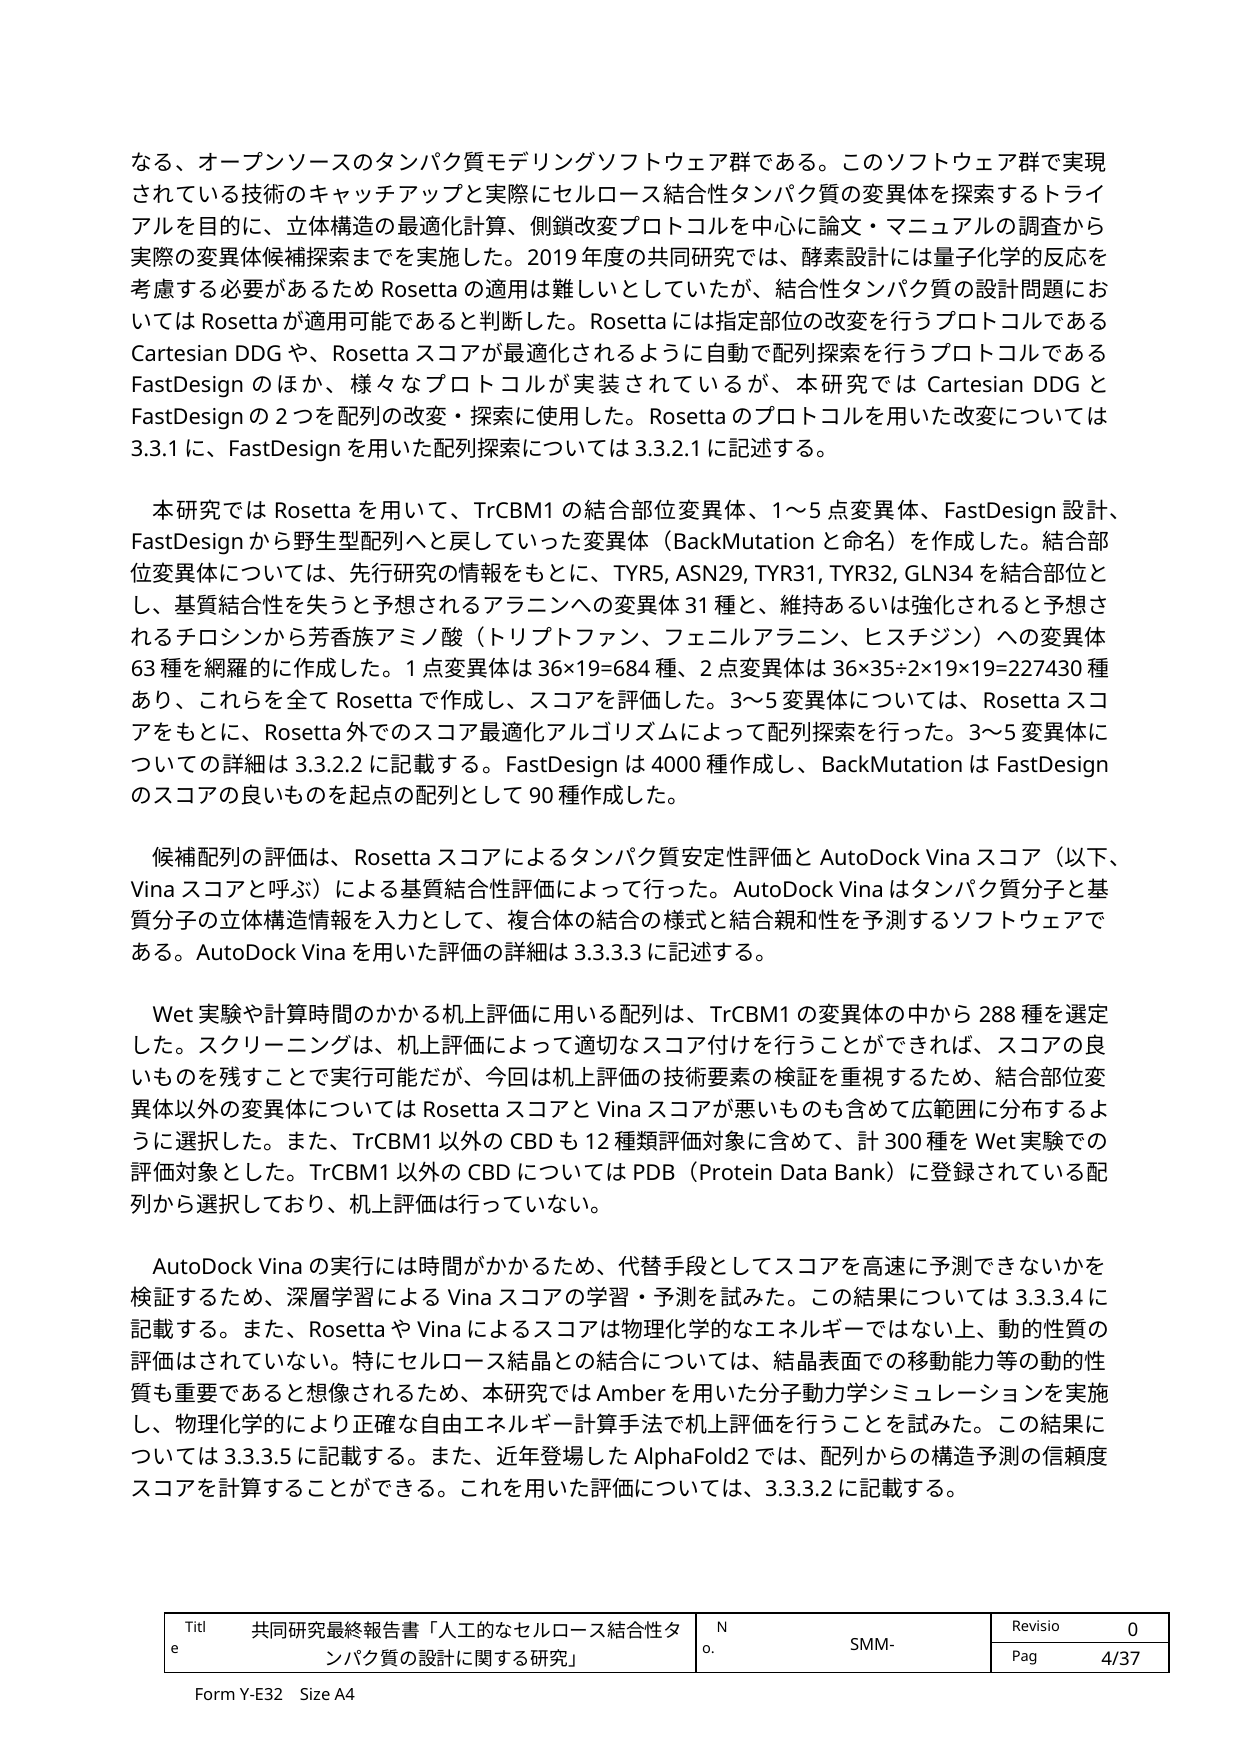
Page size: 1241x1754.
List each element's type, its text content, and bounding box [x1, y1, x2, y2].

text 本研究ではRosettaを用いて、TrCBM1の結合部位変異体、1～5点変異体、FastDesign設計、FastDesignから野生型配列へと戻していった変異体（BackMutationと命名）を作成した。結合部位変異体については、先行研究の情報をもとに、TYR5, ASN29, TYR31, TYR32, GLN34を結合部位とし、基質結合性を失うと予想されるアラニンへの変異体31種と、維持あるいは強化されると予想されるチロシンから芳香族アミノ酸（トリプトファン、フェニルアラニン、ヒスチジン）への変異体63種を網羅的に作成した。1点変異体は36×19=684種、2点変異体は36×35÷2×19×19=227430種あり、これらを全てRosettaで作成し、スコアを評価した。3～5変異体については、Rosettaスコアをもとに、Rosetta外でのスコア最適化アルゴリズムによって配列探索を行った。3～5変異体についての詳細は3.3.2.2に記載する。FastDesignは4000種作成し、BackMutationはFastDesignのスコアの良いものを起点の配列として90種作成した。 [131, 493, 1109, 810]
text AutoDock Vinaの実行には時間がかかるため、代替手段としてスコアを高速に予測できないかを検証するため、深層学習によるVinaスコアの学習・予測を試みた。この結果については3.3.3.4に記載する。また、RosettaやVinaによるスコアは物理化学的なエネルギーではない上、動的性質の評価はされていない。特にセルロース結晶との結合については、結晶表面での移動能力等の動的性質も重要であると想像されるため、本研究ではAmberを用いた分子動力学シミュレーションを実施し、物理化学的により正確な自由エネルギー計算手法で机上評価を行うことを試みた。この結果については3.3.3.5に記載する。また、近年登場したAlphaFold2では、配列からの構造予測の信頼度スコアを計算することができる。これを用いた評価については、3.3.3.2に記載する。 [131, 1249, 1109, 1503]
text Wet実験や計算時間のかかる机上評価に用いる配列は、TrCBM1の変異体の中から288種を選定した。スクリーニングは、机上評価によって適切なスコア付けを行うことができれば、スコアの良いものを残すことで実行可能だが、今回は机上評価の技術要素の検証を重視するため、結合部位変異体以外の変異体についてはRosettaスコアとVinaスコアが悪いものも含めて広範囲に分布するように選択した。また、TrCBM1以外のCBDも12種類評価対象に含めて、計300種をWet実験での評価対象とした。TrCBM1以外のCBDについてはPDB（Protein Data Bank）に登録されている配列から選択しており、机上評価は行っていない。 [131, 997, 1109, 1219]
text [131, 145, 1109, 463]
text 候補配列の評価は、Rosettaスコアによるタンパク質安定性評価とAutoDock Vinaスコア（以下、Vinaスコアと呼ぶ）による基質結合性評価によって行った。AutoDock Vinaはタンパク質分子と基質分子の立体構造情報を入力として、複合体の結合の様式と結合親和性を予測するソフトウェアである。AutoDock Vinaを用いた評価の詳細は3.3.3.3に記述する。 [131, 840, 1109, 967]
